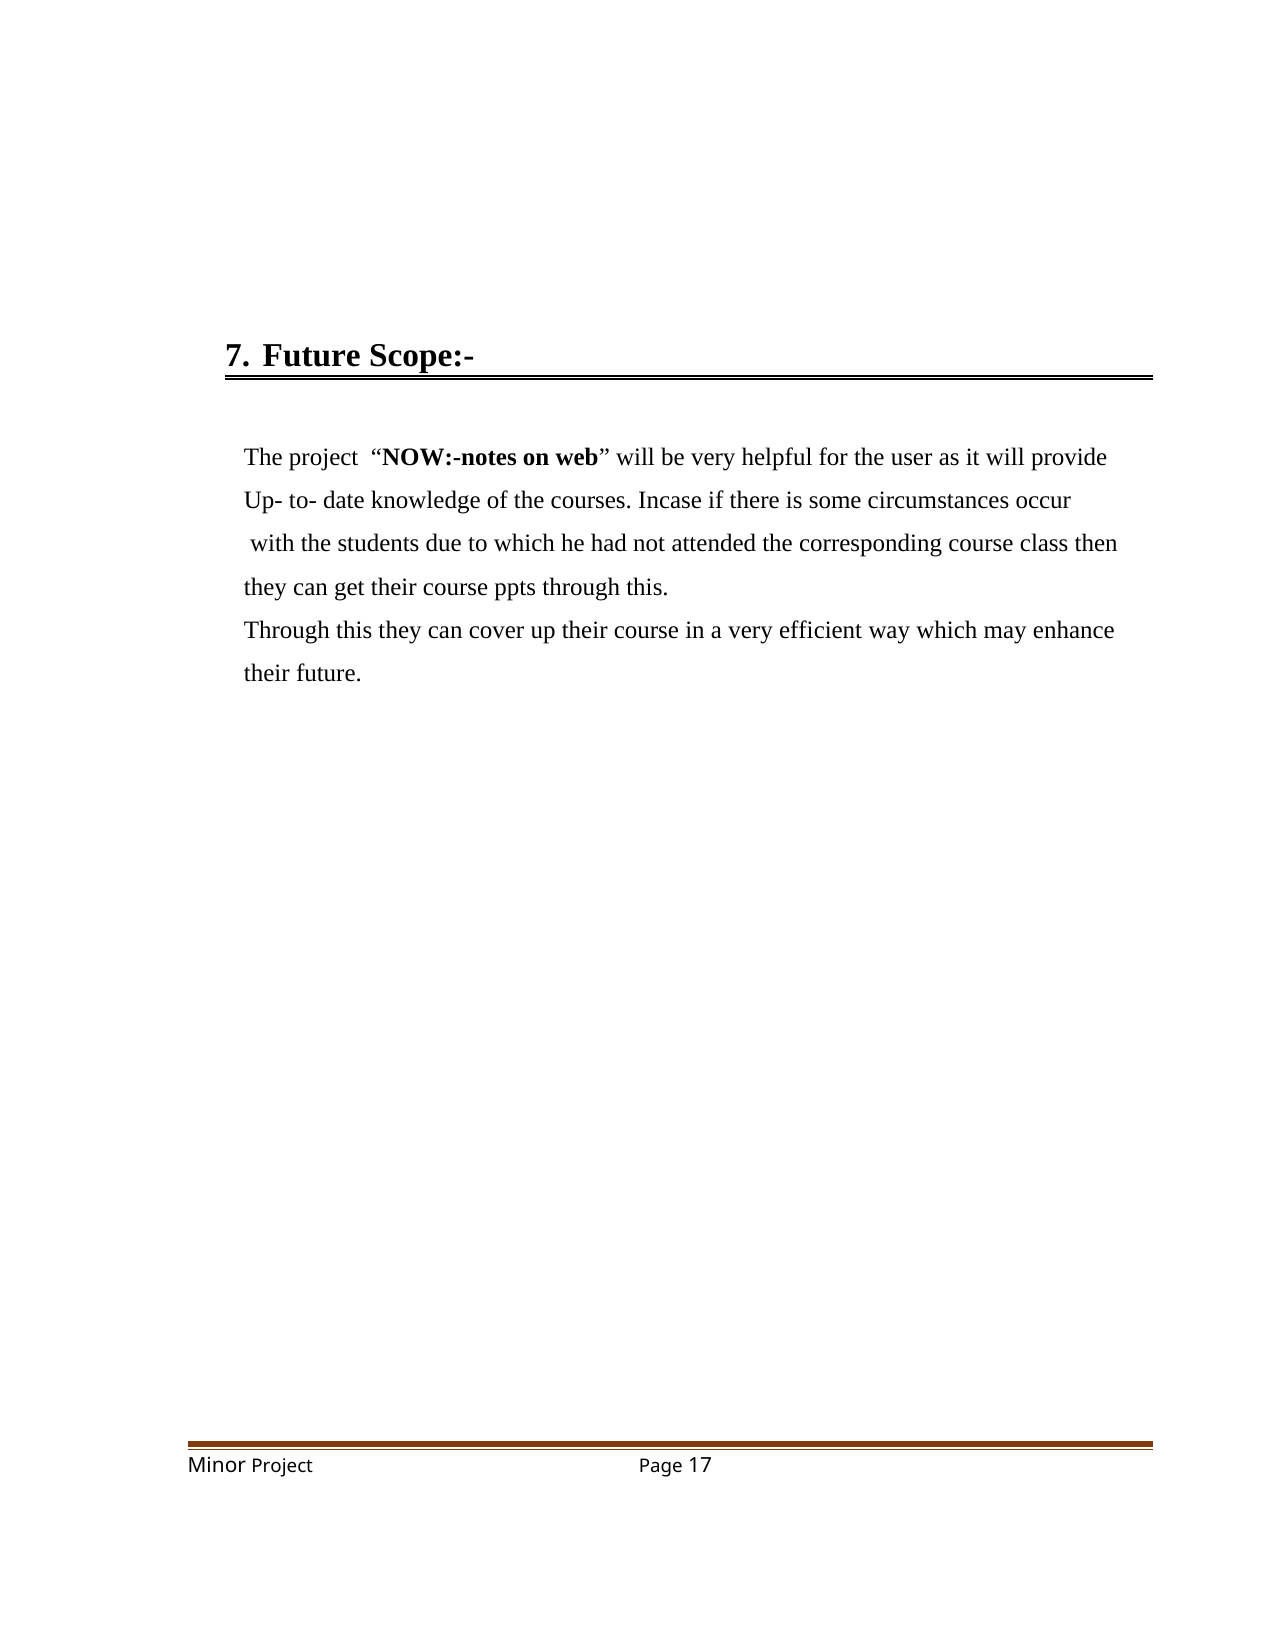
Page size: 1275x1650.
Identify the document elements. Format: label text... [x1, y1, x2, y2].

subtitle Future Scope:- [225, 335, 1153, 375]
list The project “NOW:-notes on web” will be very helpful for the user as it will provide [187, 442, 1153, 471]
list they can get their course ppts through this. [187, 572, 1153, 600]
list Through this they can cover up their course in a very efficient way which may enhance [187, 615, 1153, 643]
list with the students due to which he had not attended the corresponding course class then [187, 528, 1153, 557]
list Up- to- date knowledge of the courses. Incase if there is some circumstances occur [187, 485, 1153, 514]
list their future. [187, 658, 1153, 687]
